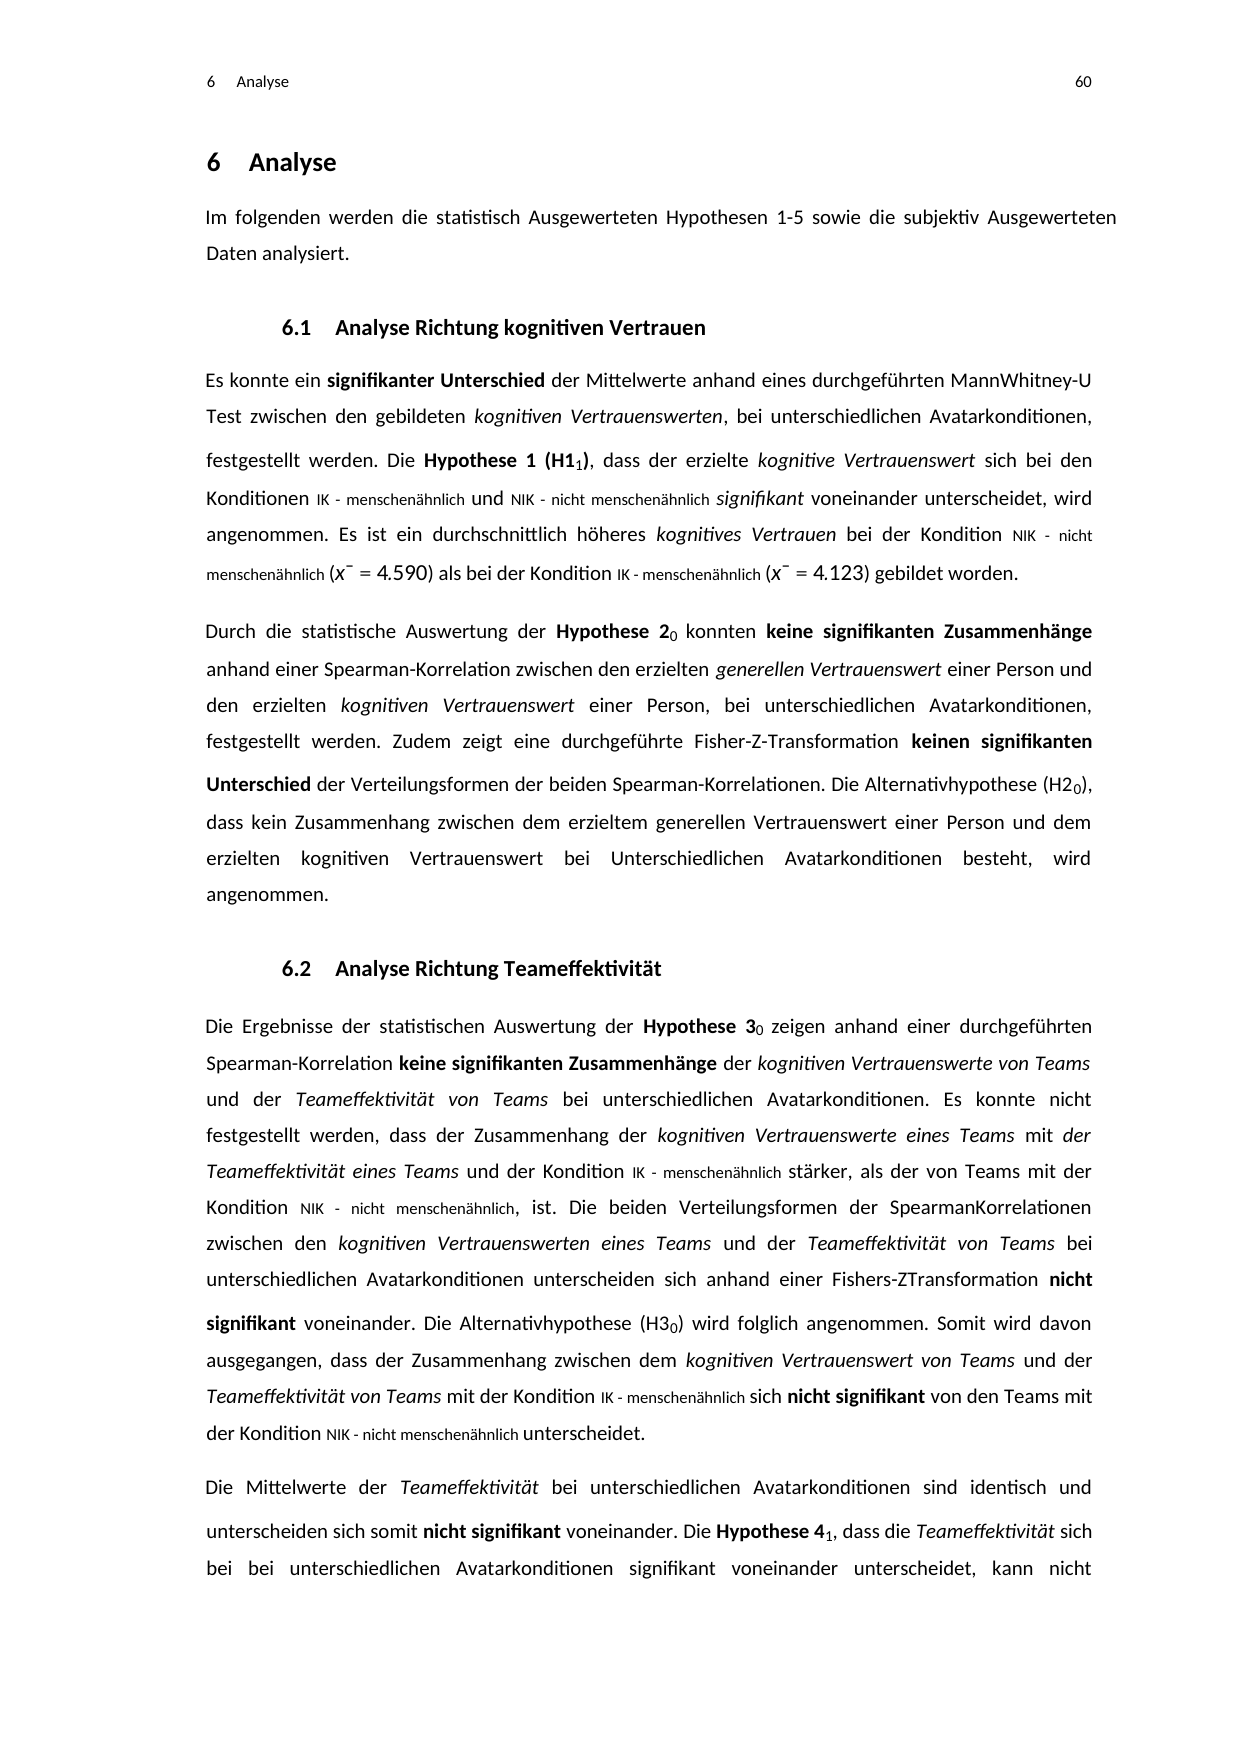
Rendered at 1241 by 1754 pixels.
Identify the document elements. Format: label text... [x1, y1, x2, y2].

text Die Ergebnisse der statistischen Auswertung der Hypothese 30 zeigen anhand einer durchgeführten Spearman-Korrelation keine signifikanten Zusammenhänge der kognitiven Vertrauenswerte von Teams und der Teameffektivität von Teams bei unterschiedlichen Avatarkonditionen. Es konnte nicht festgestellt werden, dass der Zusammenhang der kognitiven Vertrauenswerte eines Teams mit der Teameffektivität eines Teams und der Kondition IK - menschenähnlich stärker, als der von Teams mit der Kondition NIK - nicht menschenähnlich, ist. Die beiden Verteilungsformen der SpearmanKorrelationen zwischen den kognitiven Vertrauenswerten eines Teams und der Teameffektivität von Teams bei unterschiedlichen Avatarkonditionen unterscheiden sich anhand einer Fishers-ZTransformation nicht signifikant voneinander. Die Alternativhypothese (H30) wird folglich angenommen. Somit wird davon ausgegangen, dass der Zusammenhang zwischen dem kognitiven Vertrauenswert von Teams und der Teameffektivität von Teams mit der Kondition IK - menschenähnlich sich nicht signifikant von den Teams mit der Kondition NIK - nicht menschenähnlich unterscheidet. [205, 1008, 1093, 1445]
list Analyse Richtung Teameffektivität [282, 954, 1118, 982]
text Es konnte ein signifikanter Unterschied der Mittelwerte anhand eines durchgeführten MannWhitney-U Test zwischen den gebildeten kognitiven Vertrauenswerten, bei unterschiedlichen Avatarkonditionen, festgestellt werden. Die Hypothese 1 (H11), dass der erzielte kognitive Vertrauenswert sich bei den Konditionen IK - menschenähnlich und NIK - nicht menschenähnlich signifikant voneinander unterscheidet, wird angenommen. Es ist ein durchschnittlich höheres kognitives Vertrauen bei der Kondition NIK - nicht menschenähnlich (x¯ = 4.590) als bei der Kondition IK - menschenähnlich (x¯ = 4.123) gebildet worden. [205, 367, 1093, 586]
text Im folgenden werden die statistisch Ausgewerteten Hypothesen 1-5 sowie die subjektiv Ausgewerteten Daten analysiert. [205, 204, 1118, 266]
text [205, 1474, 1093, 1581]
list Analyse Richtung kognitiven Vertrauen [282, 313, 1118, 341]
text Durch die statistische Auswertung der Hypothese 20 konnten keine signifikanten Zusammenhänge anhand einer Spearman-Korrelation zwischen den erzielten generellen Vertrauenswert einer Person und den erzielten kognitiven Vertrauenswert einer Person, bei unterschiedlichen Avatarkonditionen, festgestellt werden. Zudem zeigt eine durchgeführte Fisher-Z-Transformation keinen signifikanten Unterschied der Verteilungsformen der beiden Spearman-Korrelationen. Die Alternativhypothese (H20), dass kein Zusammenhang zwischen dem erzieltem generellen Vertrauenswert einer Person und dem erzielten kognitiven Vertrauenswert bei Unterschiedlichen Avatarkonditionen besteht, wird angenommen. [205, 613, 1093, 906]
list Analyse [207, 145, 1118, 178]
